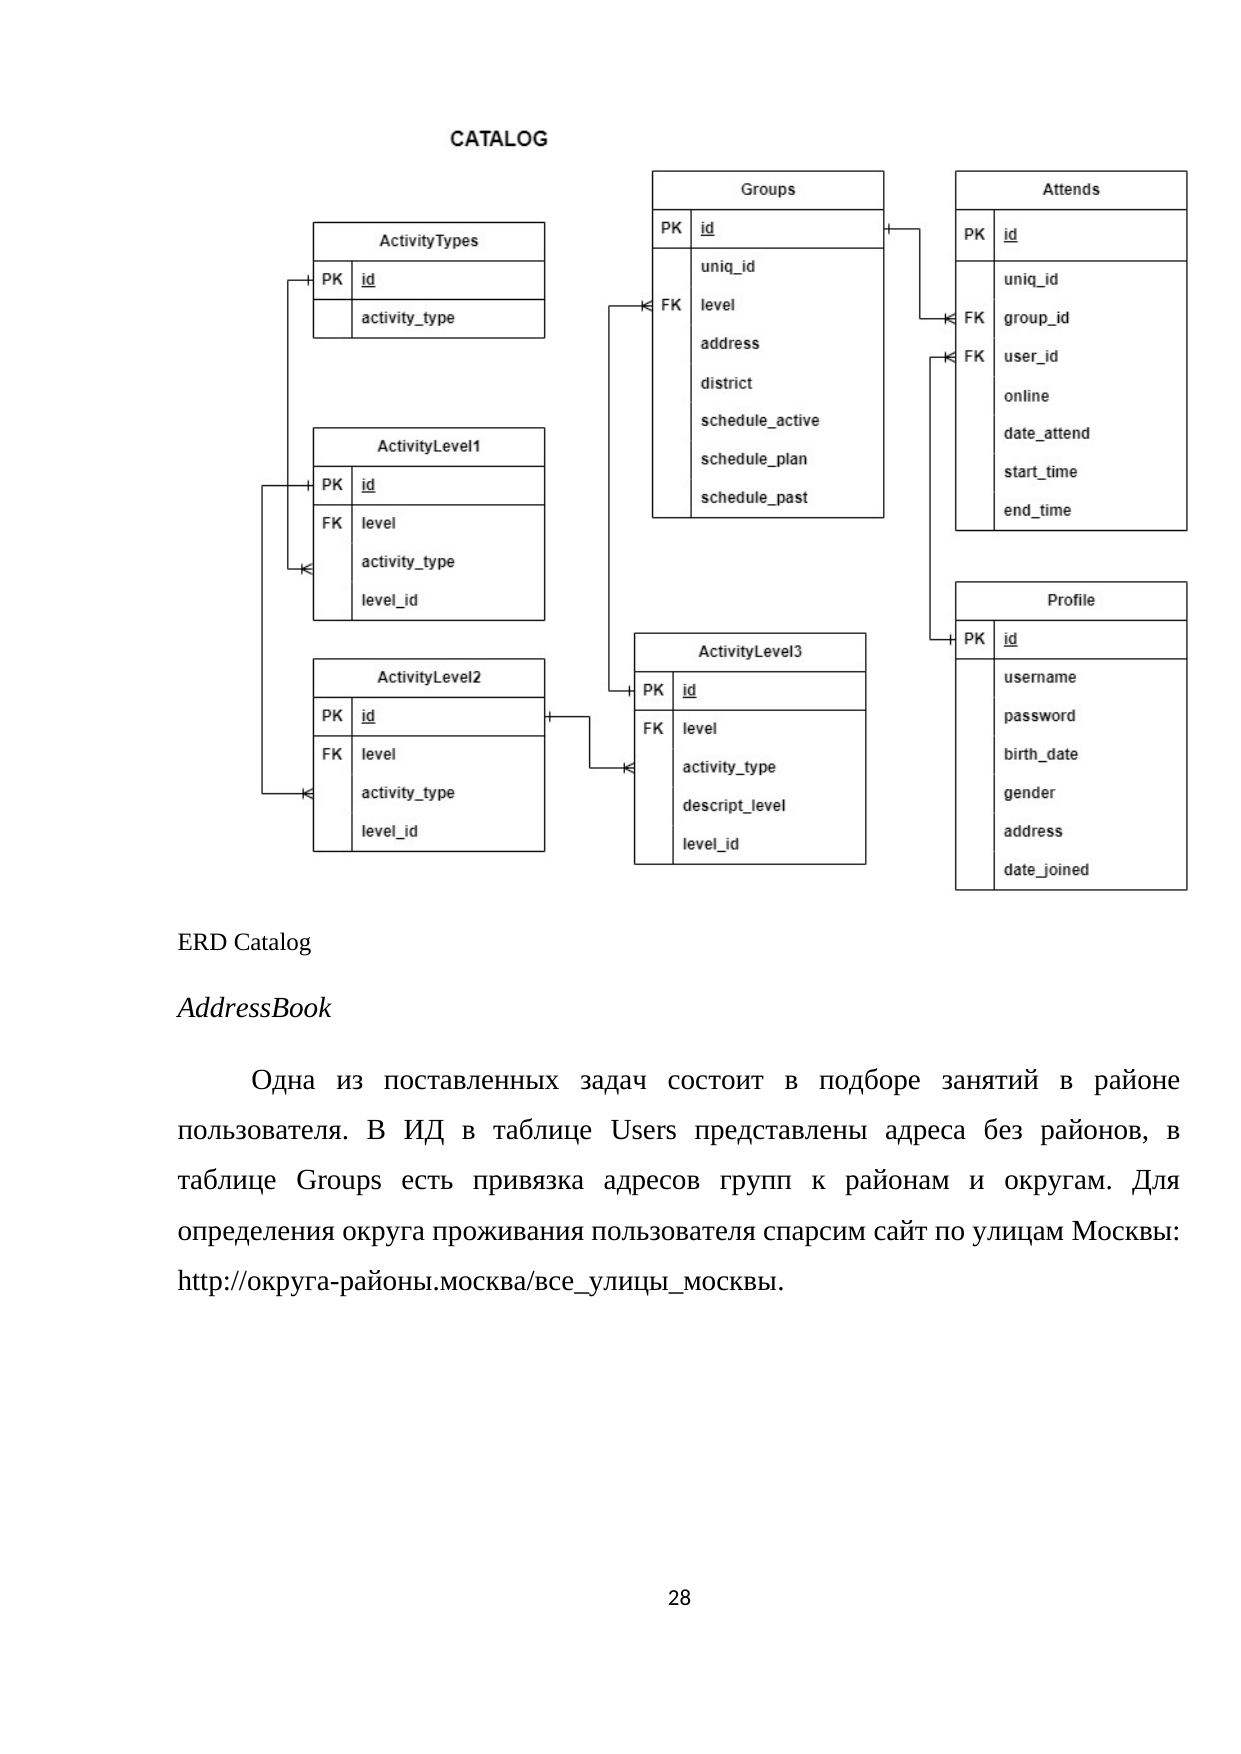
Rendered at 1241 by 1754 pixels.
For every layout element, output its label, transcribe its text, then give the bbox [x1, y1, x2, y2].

picture [251, 118, 1189, 892]
text AddressBook [177, 991, 1181, 1024]
text Одна из поставленных задач состоит в подборе занятий в районе пользователя. В ИД в таблице Users представлены адреса без районов, в таблице Groups есть привязка адресов групп к районам и округам. Для определения округа проживания пользователя спарсим сайт по улицам Москвы: http://округа-районы.москва/все_улицы_москвы. [177, 1062, 1181, 1297]
text ERD Catalog [177, 927, 1181, 955]
